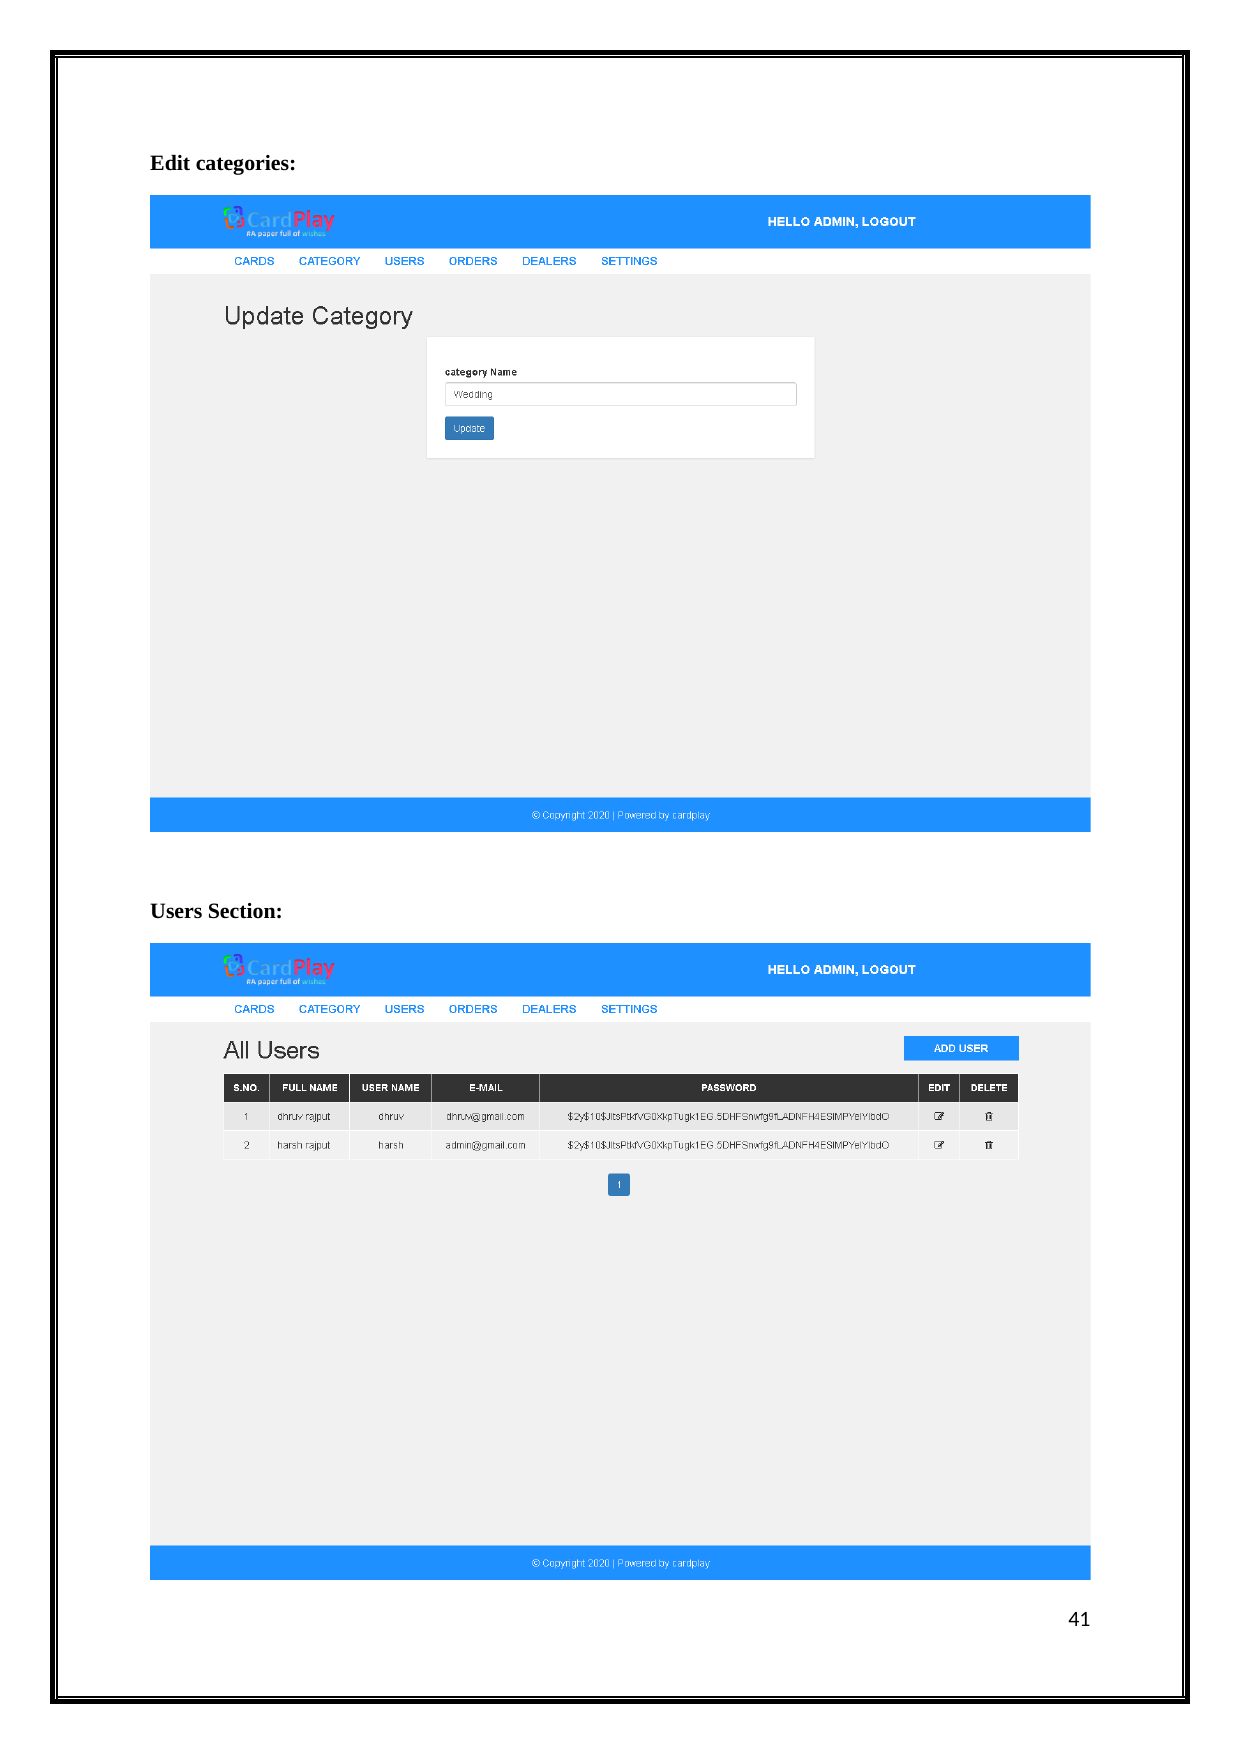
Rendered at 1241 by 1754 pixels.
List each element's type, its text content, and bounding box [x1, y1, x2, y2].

picture [150, 943, 1091, 1580]
text Edit categories: [150, 150, 1090, 175]
text Users Section: [150, 898, 1090, 923]
picture [150, 195, 1091, 832]
